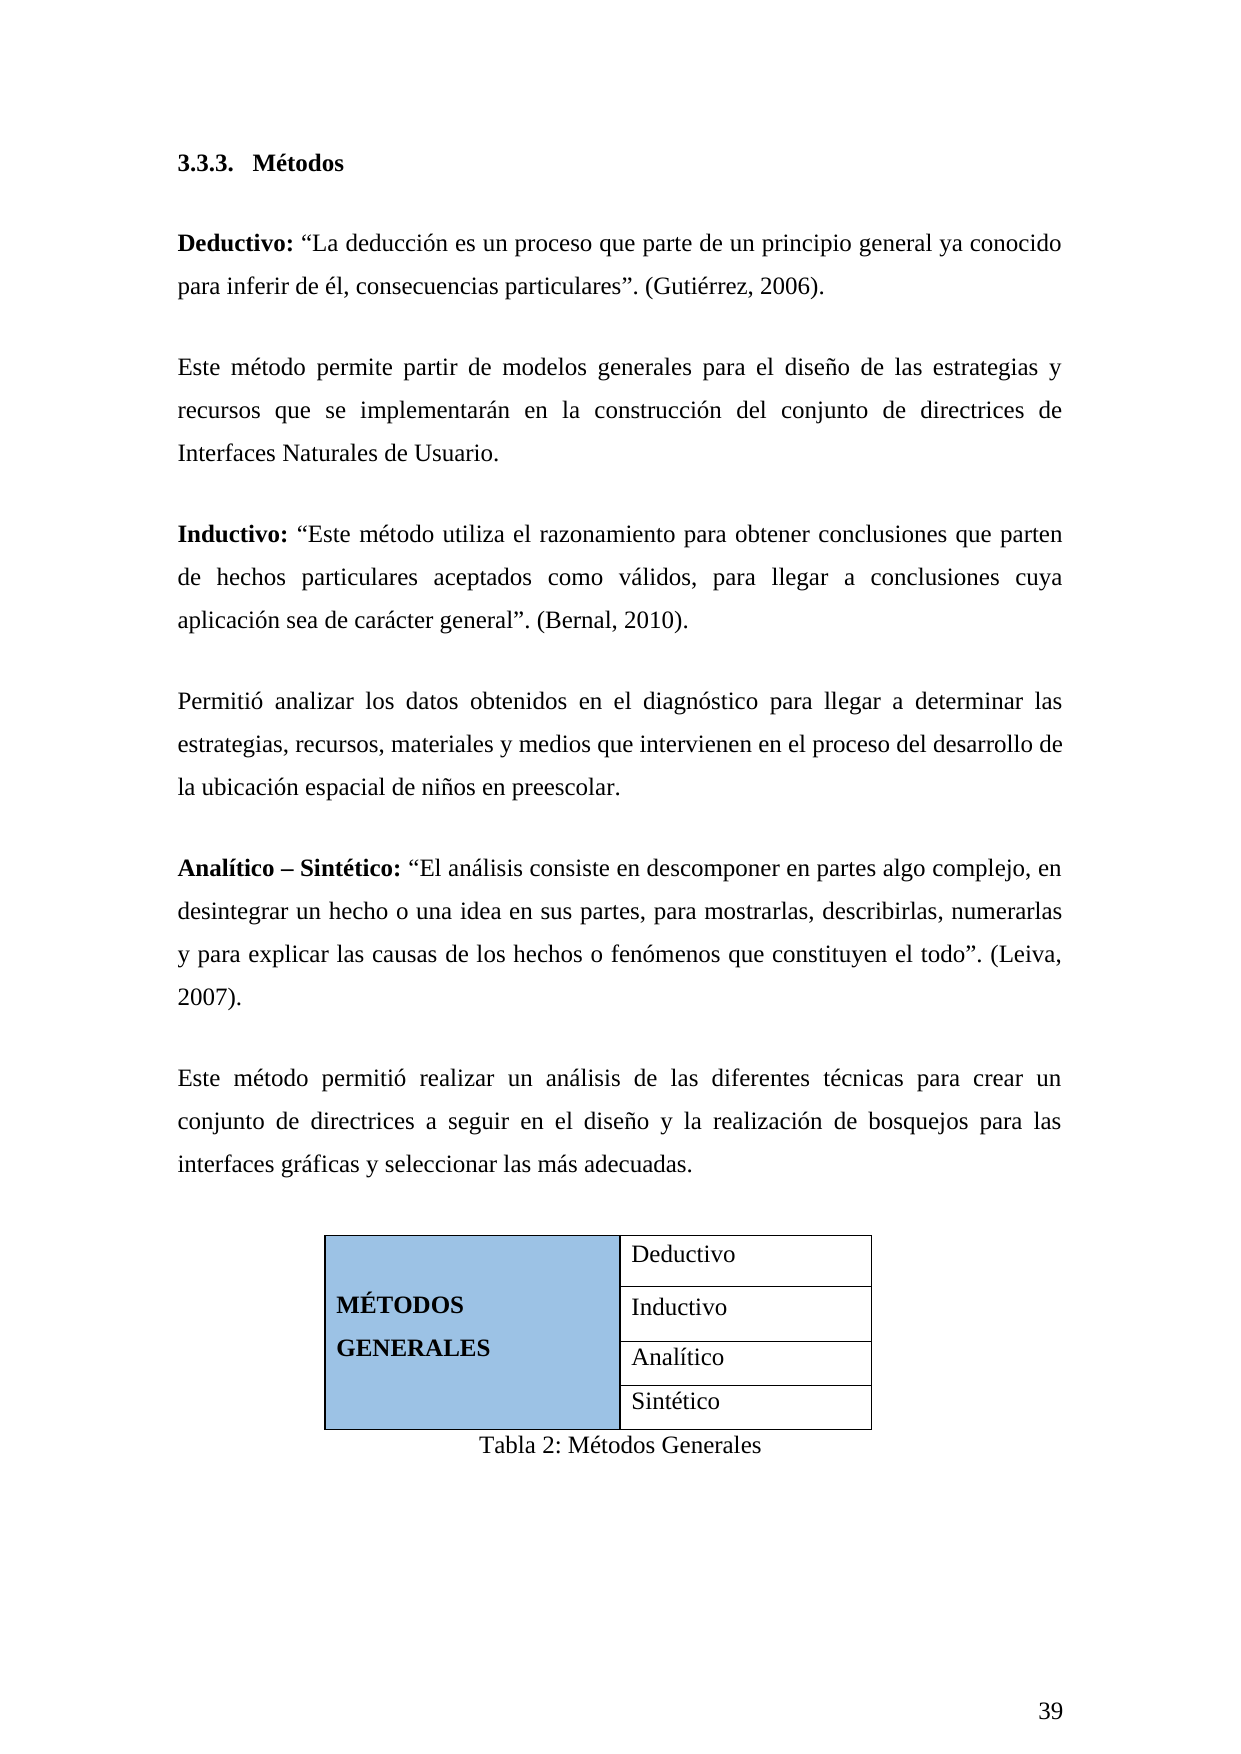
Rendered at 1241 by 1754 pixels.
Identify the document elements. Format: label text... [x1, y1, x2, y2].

table_header Deductivo [621, 1236, 871, 1286]
text Deductivo: “La deducción es un proceso que parte de un principio general ya conocido para inferir de él, consecuencias particulares”. (Gutiérrez, 2006). [177, 228, 1063, 300]
table_header MÉTODOS GENERALES [326, 1236, 619, 1429]
text Permitió analizar los datos obtenidos en el diagnóstico para llegar a determinar las estrategias, recursos, materiales y medios que intervienen en el proceso del desarrollo de la ubicación espacial de niños en preescolar. [177, 686, 1063, 801]
text Este método permitió realizar un análisis de las diferentes técnicas para crear un conjunto de directrices a seguir en el diseño y la realización de bosquejos para las interfaces gráficas y seleccionar las más adecuadas. [177, 1063, 1063, 1178]
text Este método permite partir de modelos generales para el diseño de las estrategias y recursos que se implementarán en la construcción del conjunto de directrices de Interfaces Naturales de Usuario. [177, 352, 1063, 467]
text Analítico – Sintético: “El análisis consiste en descomponer en partes algo complejo, en desintegrar un hecho o una idea en sus partes, para mostrarlas, describirlas, numerarlas y para explicar las causas de los hechos o fenómenos que constituyen el todo”. (Leiva, 2007). [177, 853, 1063, 1011]
text Inductivo: “Este método utiliza el razonamiento para obtener conclusiones que parten de hechos particulares aceptados como válidos, para llegar a conclusiones cuya aplicación sea de carácter general”. (Bernal, 2010). [177, 519, 1063, 634]
table_cell Sintético [621, 1386, 871, 1429]
table_cell Inductivo [621, 1287, 871, 1341]
subtitle Métodos [177, 148, 1063, 176]
table_cell Analítico [621, 1342, 871, 1385]
